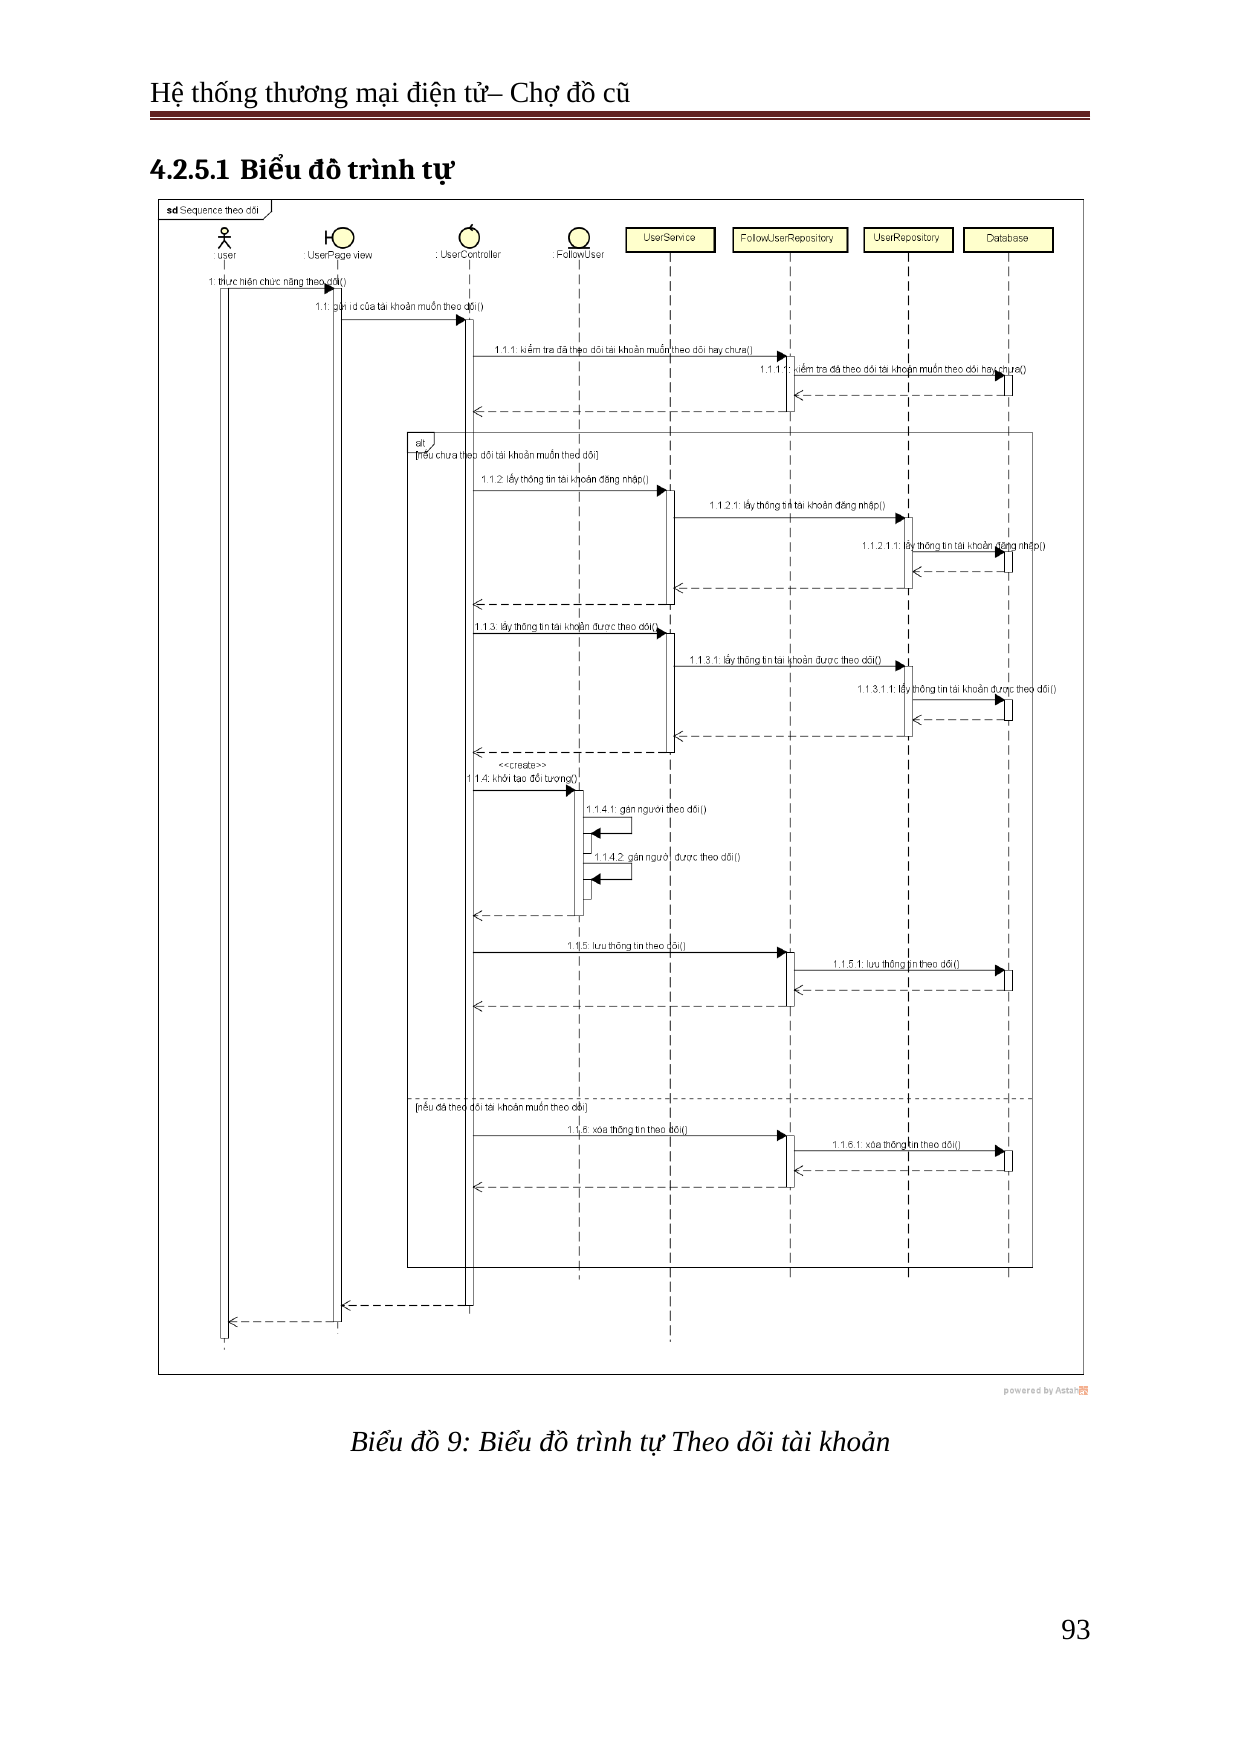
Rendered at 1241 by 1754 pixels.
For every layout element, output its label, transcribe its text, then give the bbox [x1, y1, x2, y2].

text Biểu đồ 9: Biểu đồ trình tự Theo dõi tài khoản [150, 1424, 1090, 1457]
picture [150, 192, 1091, 1398]
subtitle Biểu đồ trình tự [150, 153, 1090, 187]
